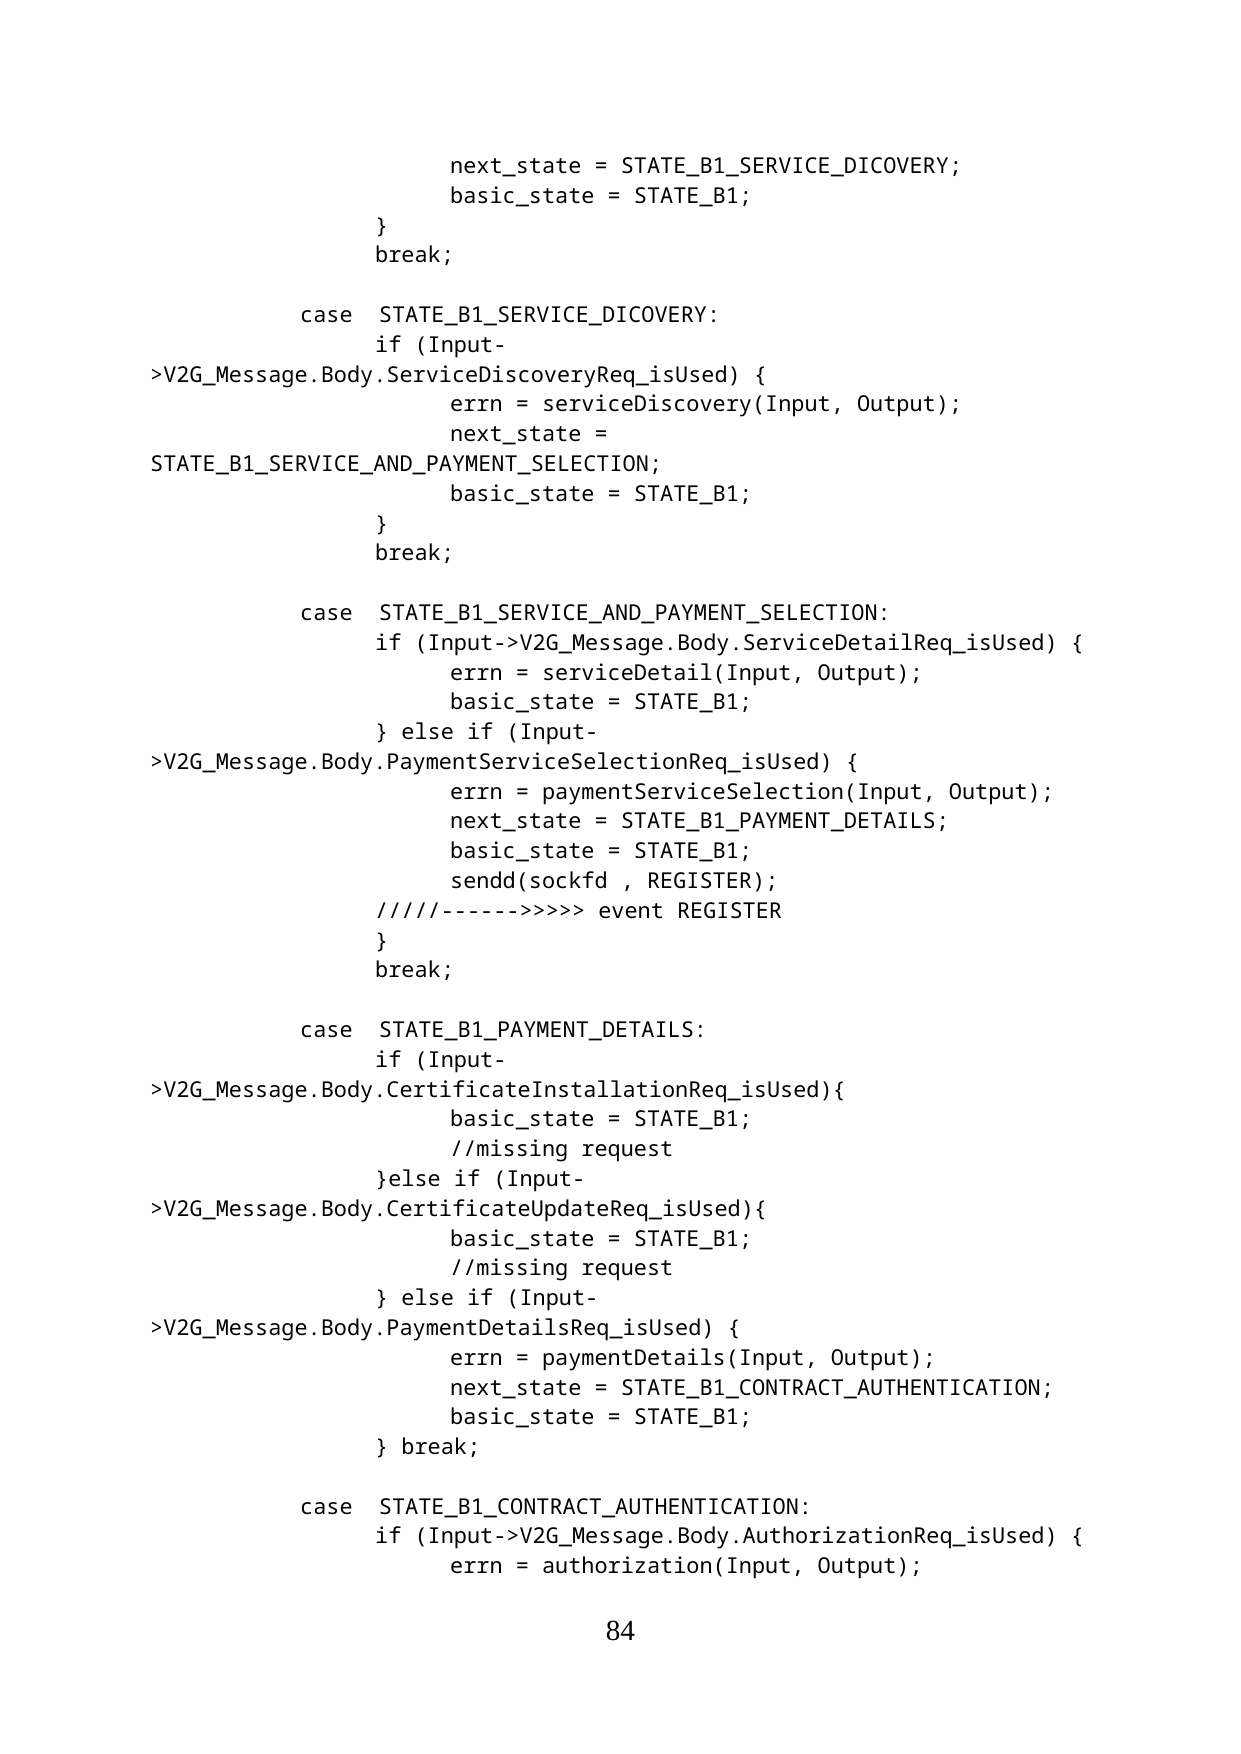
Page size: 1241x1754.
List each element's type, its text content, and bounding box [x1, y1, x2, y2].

text if (Input->V2G_Message.Body.ServiceDetailReq_isUsed) { [150, 627, 1090, 656]
text next_state = STATE_B1_CONTRACT_AUTHENTICATION; [150, 1371, 1090, 1401]
text }else if (Input->V2G_Message.Body.CertificateUpdateReq_isUsed){ [150, 1163, 1090, 1222]
text /////------>>>>> event REGISTER [150, 895, 1090, 924]
text sendd(sockfd , REGISTER); [150, 865, 1090, 895]
text } [150, 924, 1090, 954]
text break; [150, 239, 1090, 269]
text break; [150, 537, 1090, 567]
text basic_state = STATE_B1; [150, 686, 1090, 716]
text next_state = STATE_B1_PAYMENT_DETAILS; [150, 805, 1090, 835]
text basic_state = STATE_B1; [150, 478, 1090, 507]
text if (Input->V2G_Message.Body.CertificateInstallationReq_isUsed){ [150, 1044, 1090, 1103]
text //missing request [150, 1133, 1090, 1163]
text next_state = STATE_B1_SERVICE_AND_PAYMENT_SELECTION; [150, 418, 1090, 478]
text basic_state = STATE_B1; [150, 180, 1090, 209]
text if (Input->V2G_Message.Body.ServiceDiscoveryReq_isUsed) { [150, 329, 1090, 388]
text basic_state = STATE_B1; [150, 1401, 1090, 1431]
text } else if (Input->V2G_Message.Body.PaymentServiceSelectionReq_isUsed) { [150, 716, 1090, 776]
text case STATE_B1_SERVICE_DICOVERY: [150, 299, 1090, 329]
text } [150, 209, 1090, 239]
text if (Input->V2G_Message.Body.AuthorizationReq_isUsed) { [150, 1520, 1090, 1550]
text case STATE_B1_PAYMENT_DETAILS: [150, 1014, 1090, 1044]
text } break; [150, 1431, 1090, 1461]
text case STATE_B1_CONTRACT_AUTHENTICATION: [150, 1491, 1090, 1520]
text errn = serviceDetail(Input, Output); [150, 656, 1090, 686]
text basic_state = STATE_B1; [150, 835, 1090, 865]
text break; [150, 954, 1090, 984]
text } [150, 507, 1090, 537]
text basic_state = STATE_B1; [150, 1222, 1090, 1252]
text basic_state = STATE_B1; [150, 1103, 1090, 1133]
text errn = serviceDiscovery(Input, Output); [150, 388, 1090, 418]
text next_state = STATE_B1_SERVICE_DICOVERY; [150, 150, 1090, 180]
text errn = authorization(Input, Output); [150, 1550, 1090, 1580]
text //missing request [150, 1252, 1090, 1282]
text case STATE_B1_SERVICE_AND_PAYMENT_SELECTION: [150, 597, 1090, 627]
text errn = paymentDetails(Input, Output); [150, 1342, 1090, 1371]
text errn = paymentServiceSelection(Input, Output); [150, 776, 1090, 805]
text } else if (Input->V2G_Message.Body.PaymentDetailsReq_isUsed) { [150, 1282, 1090, 1342]
